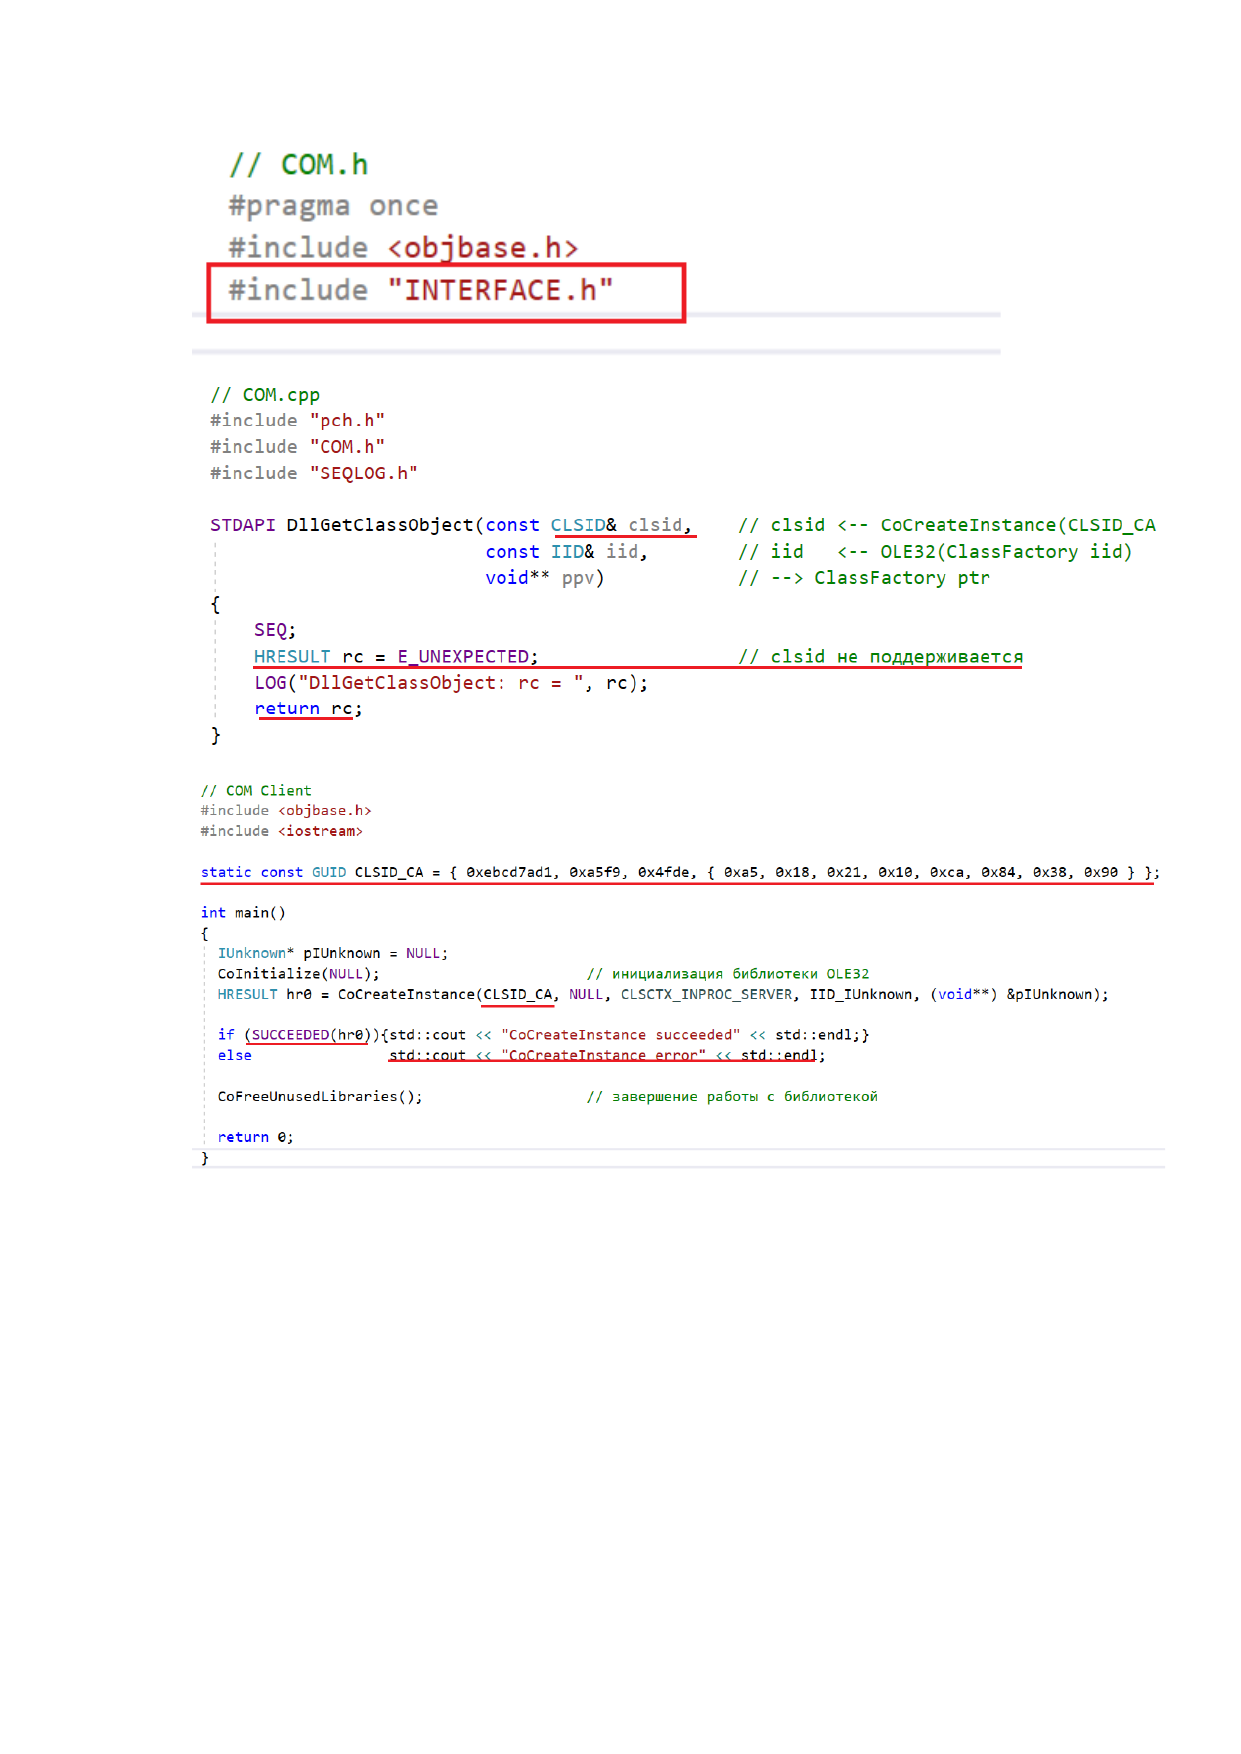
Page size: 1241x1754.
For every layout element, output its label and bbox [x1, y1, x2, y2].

picture [192, 776, 1166, 1175]
picture [192, 118, 1001, 360]
picture [192, 378, 1166, 758]
